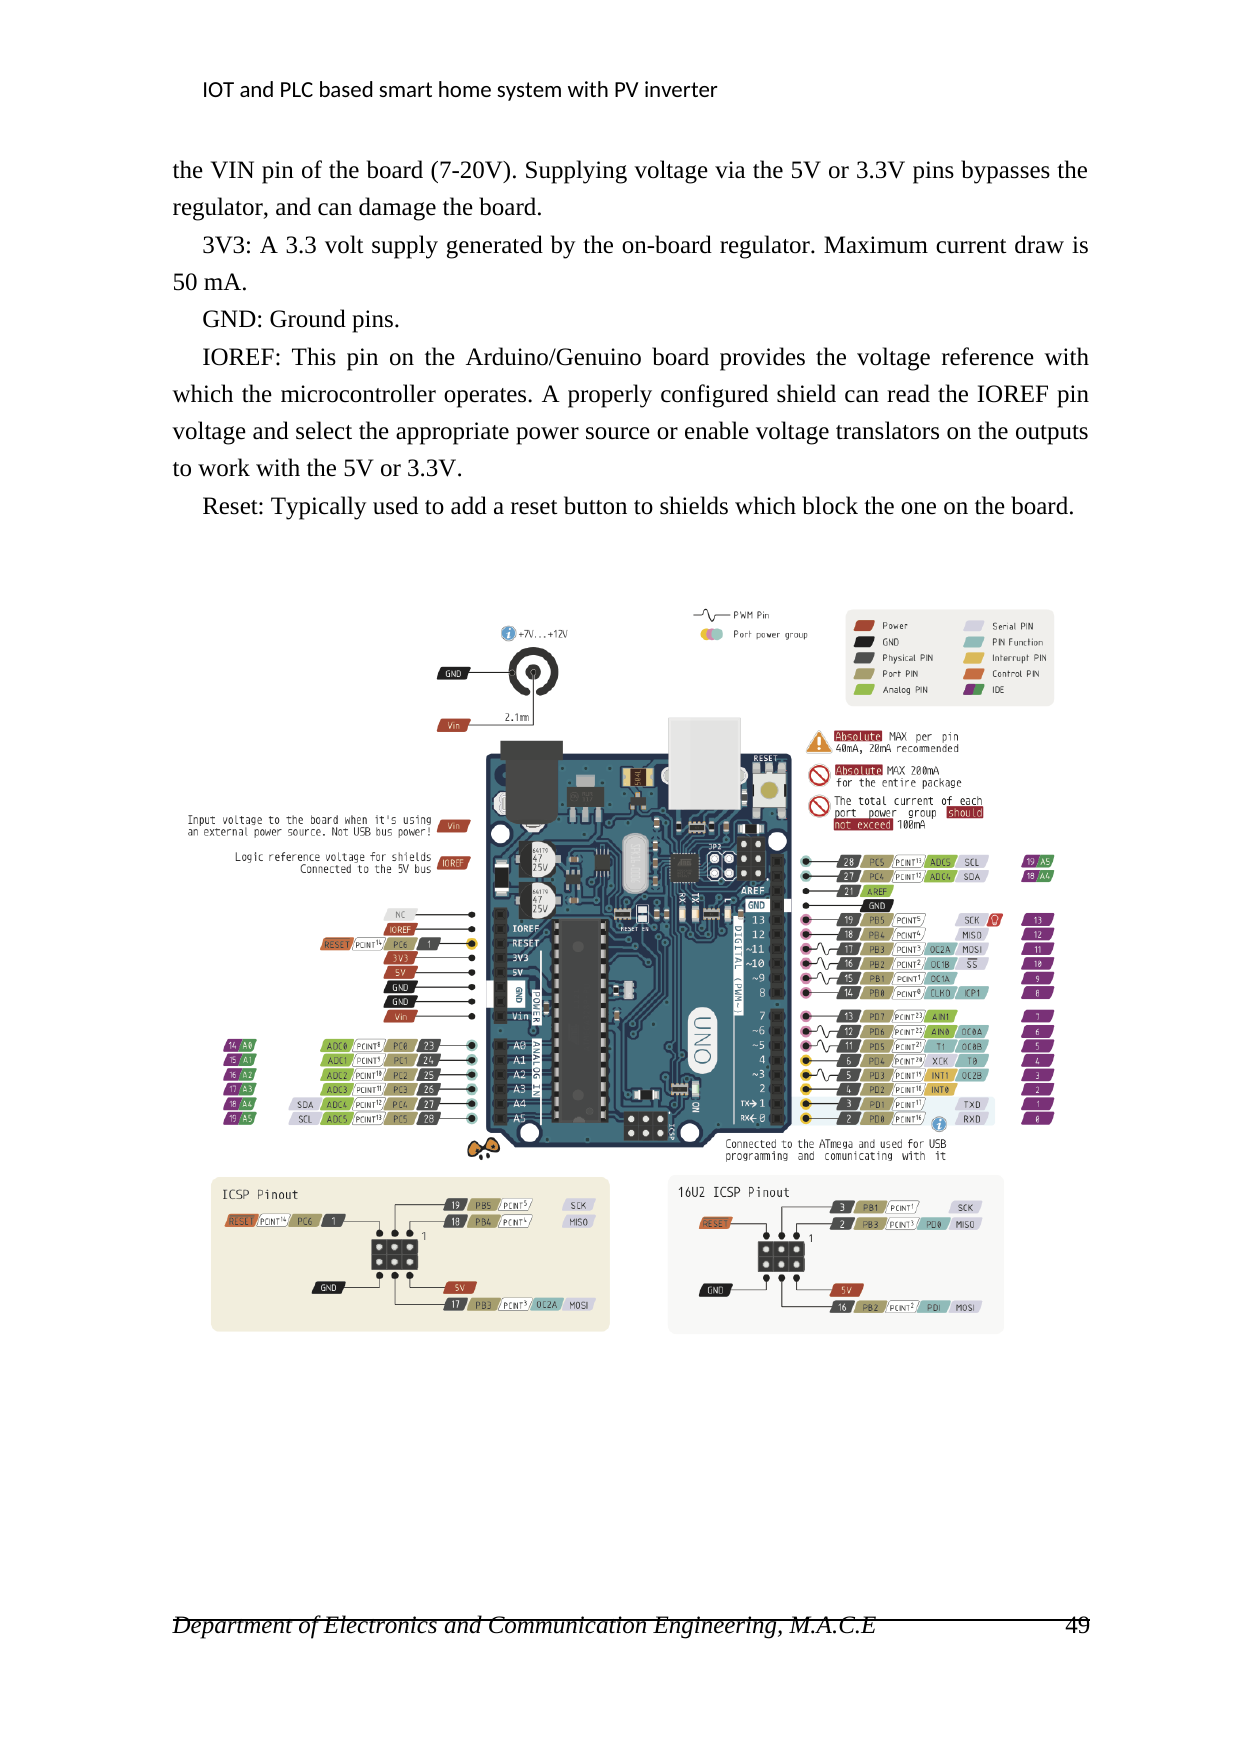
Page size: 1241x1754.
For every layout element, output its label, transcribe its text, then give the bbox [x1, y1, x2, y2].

text GND: Ground pins. [172, 304, 1090, 333]
picture [172, 565, 1091, 1351]
text IOREF: This pin on the Arduino/Genuino board provides the voltage reference with which the microcontroller operates. A properly configured shield can read the IOREF pin voltage and select the appropriate power source or enable voltage translators on the outputs to work with the 5V or 3.3V. [172, 342, 1090, 482]
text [172, 155, 1090, 221]
text 3V3: A 3.3 volt supply generated by the on-board regulator. Maximum current draw is 50 mA. [172, 230, 1090, 296]
text Reset: Typically used to add a reset button to shields which block the one on the board. [172, 491, 1090, 519]
